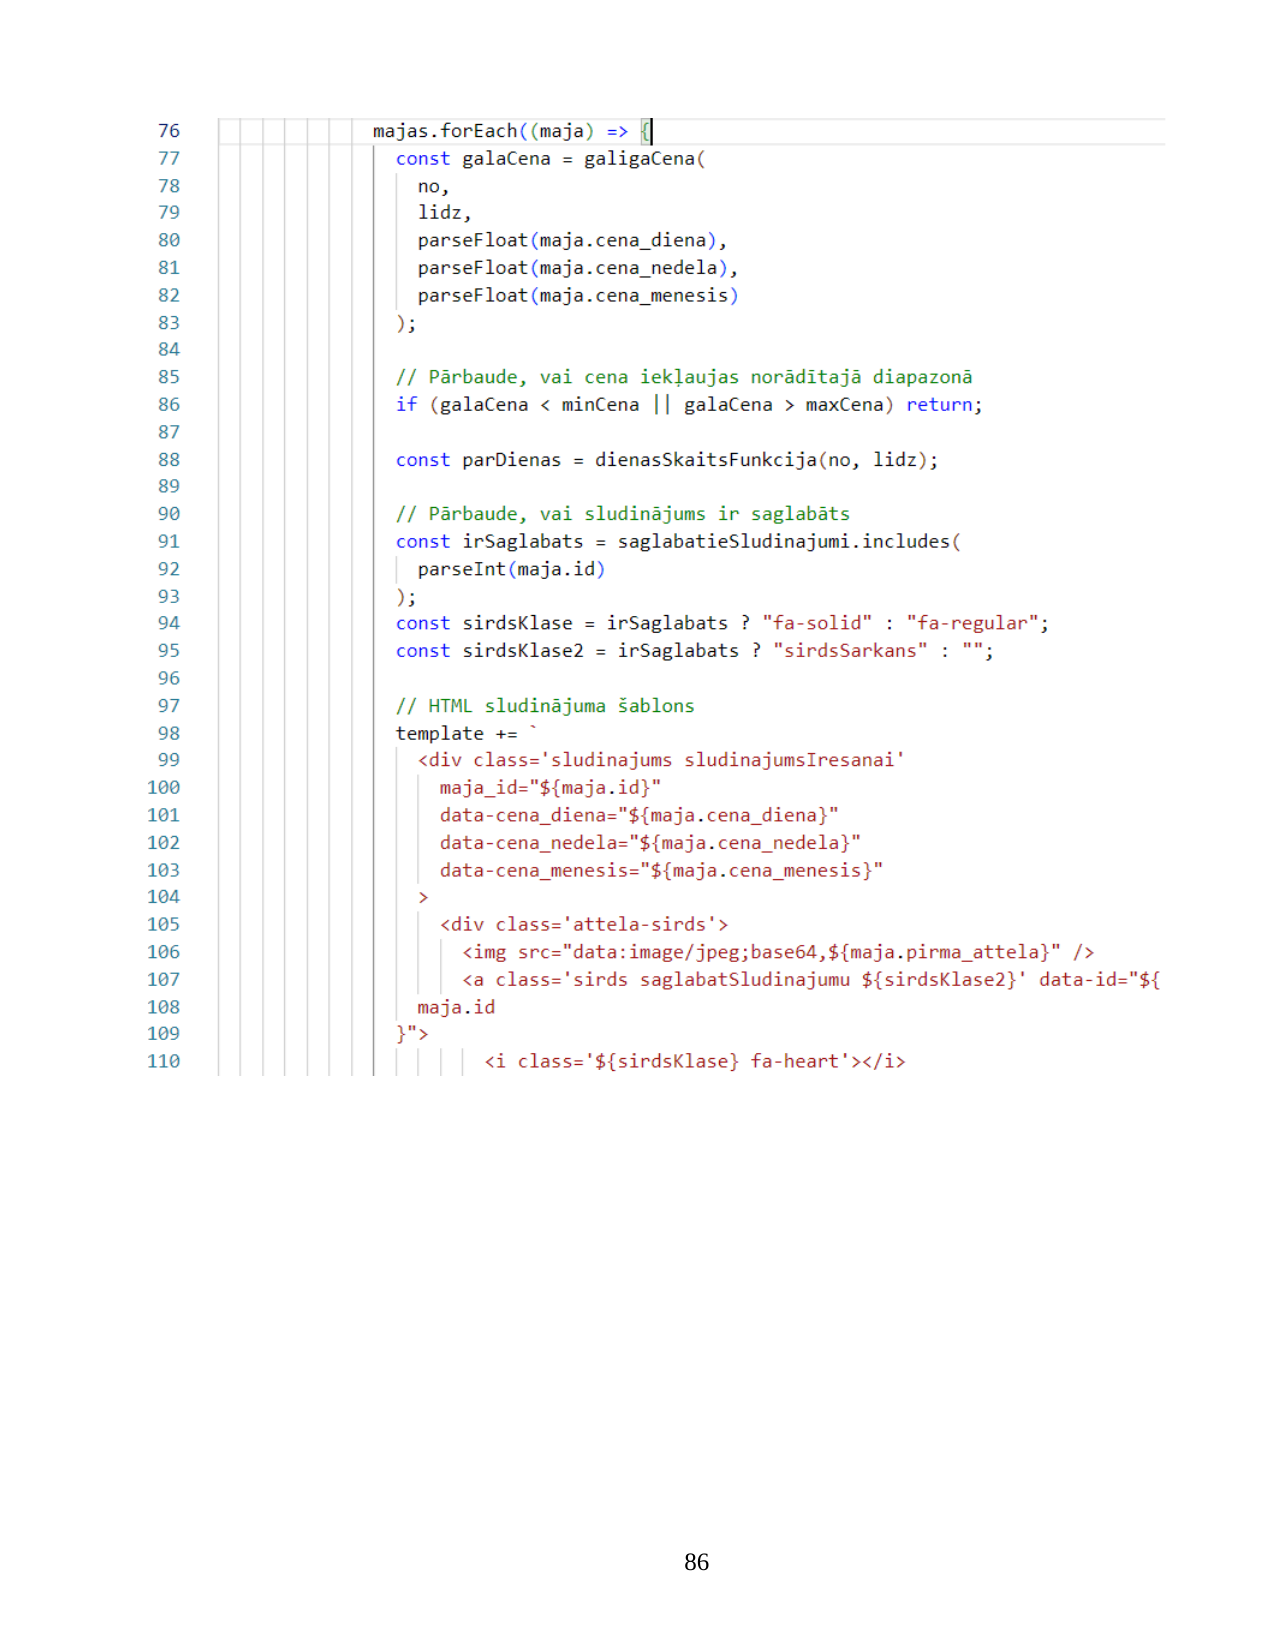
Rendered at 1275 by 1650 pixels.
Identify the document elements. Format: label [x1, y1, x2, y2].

picture [147, 118, 1166, 1076]
